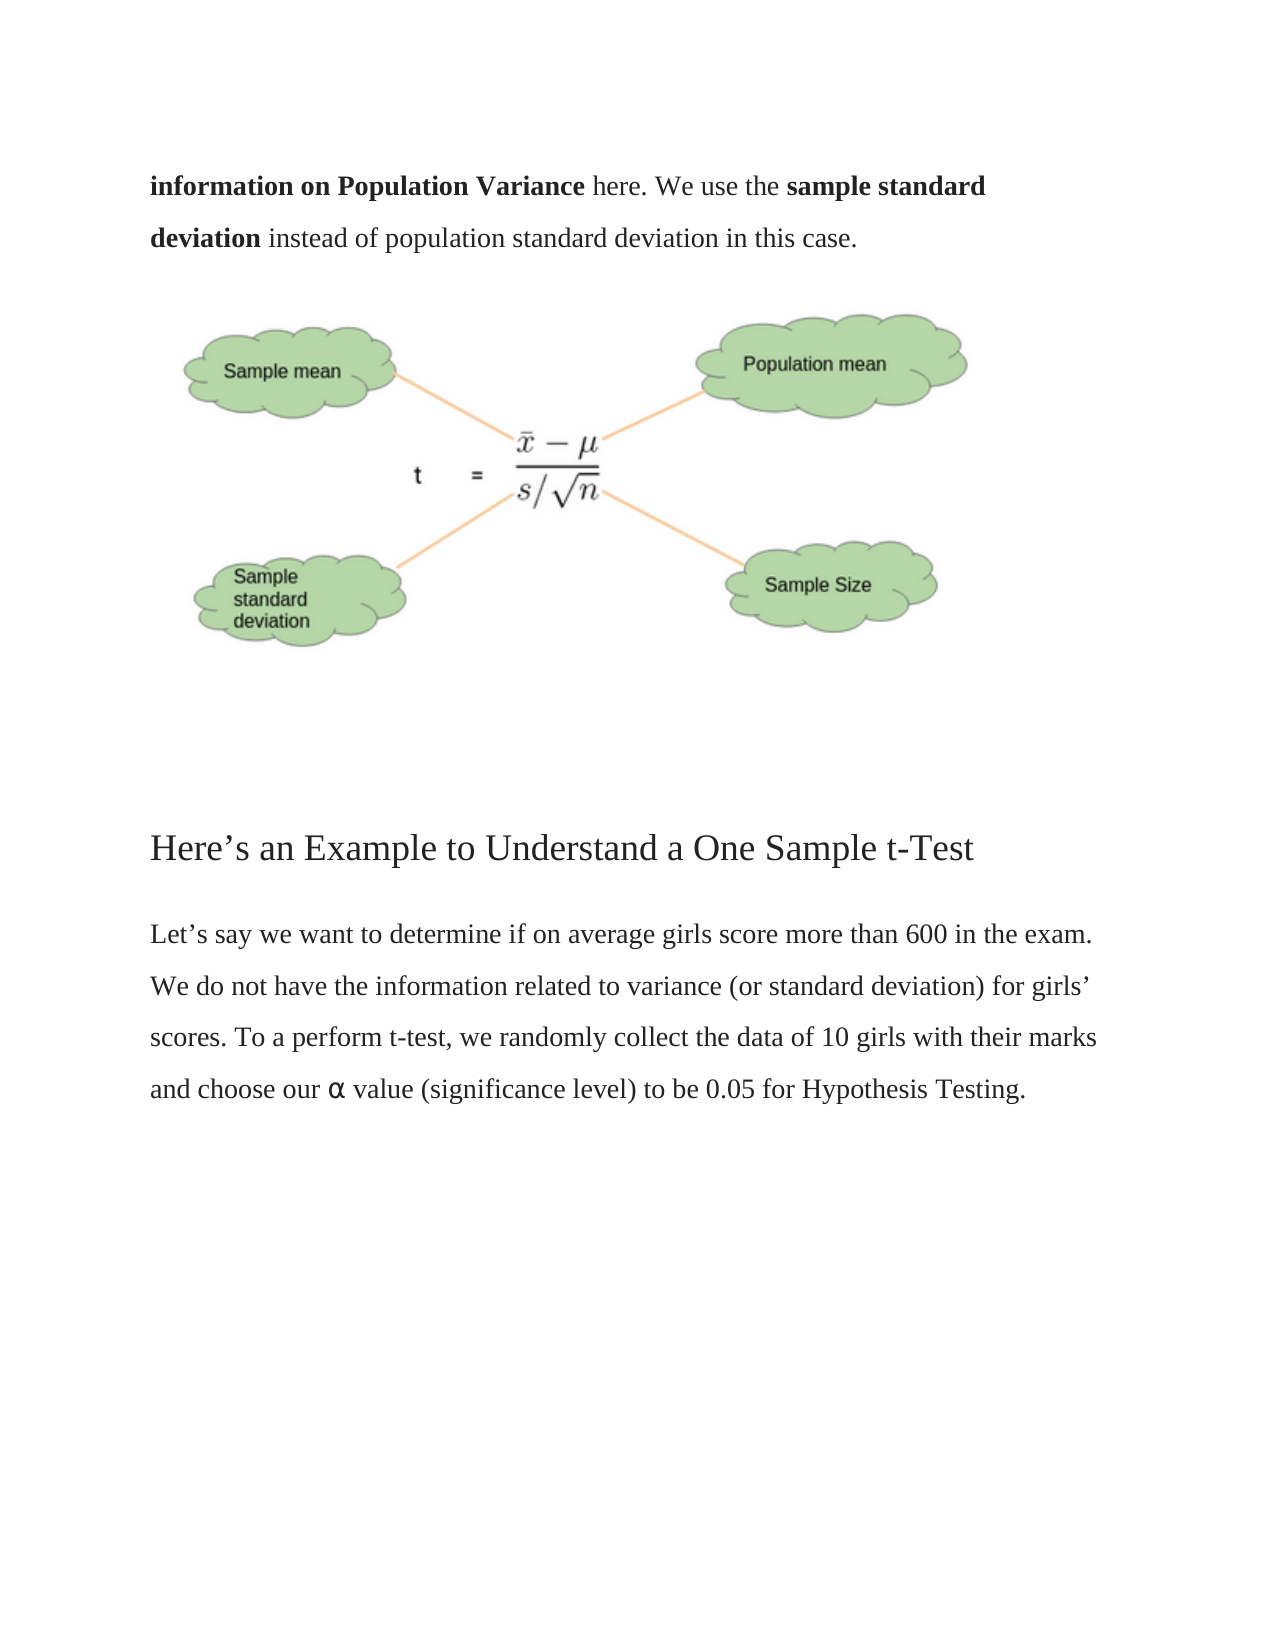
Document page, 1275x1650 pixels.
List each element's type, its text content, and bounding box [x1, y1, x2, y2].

text Let’s say we want to determine if on average girls score more than 600 in the exam. We do not have the information related to variance (or standard deviation) for girls’ scores. To a perform t-test, we randomly collect the data of 10 girls with their marks and choose our ⍺ value (significance level) to be 0.05 for Hypothesis Testing. [150, 898, 1125, 1104]
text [150, 150, 1125, 253]
picture [150, 282, 1096, 716]
text Here’s an Example to Understand a One Sample t-Test [150, 826, 1125, 869]
